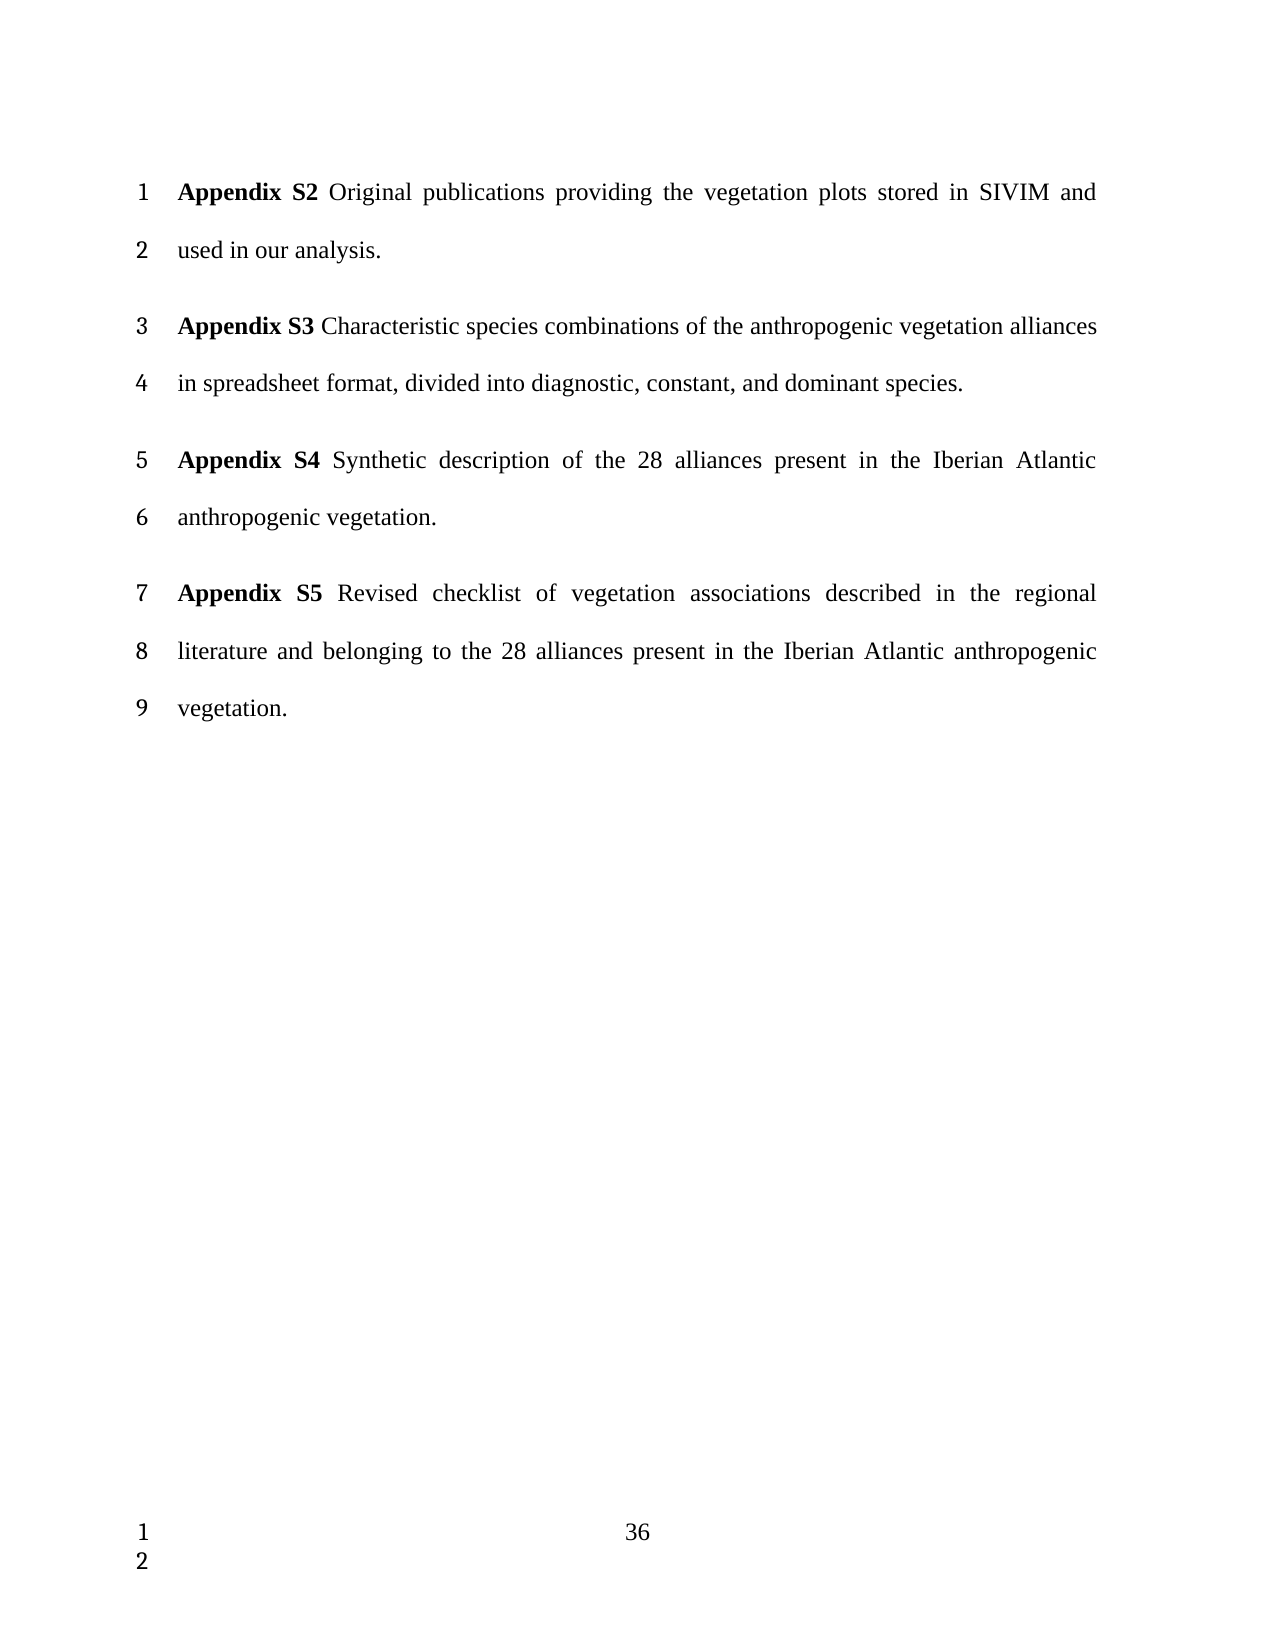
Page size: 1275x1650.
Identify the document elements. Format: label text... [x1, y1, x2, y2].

text Appendix S4 Synthetic description of the 28 alliances present in the Iberian Atlantic anthropogenic vegetation. [177, 445, 1098, 531]
text Appendix S3 Characteristic species combinations of the anthropogenic vegetation alliances in spreadsheet format, divided into diagnostic, constant, and dominant species. [177, 311, 1098, 397]
text Appendix S5 Revised checklist of vegetation associations described in the regional literature and belonging to the 28 alliances present in the Iberian Atlantic anthropogenic vegetation. [177, 578, 1098, 722]
text Appendix S2 Original publications providing the vegetation plots stored in SIVIM and used in our analysis. [177, 177, 1098, 263]
